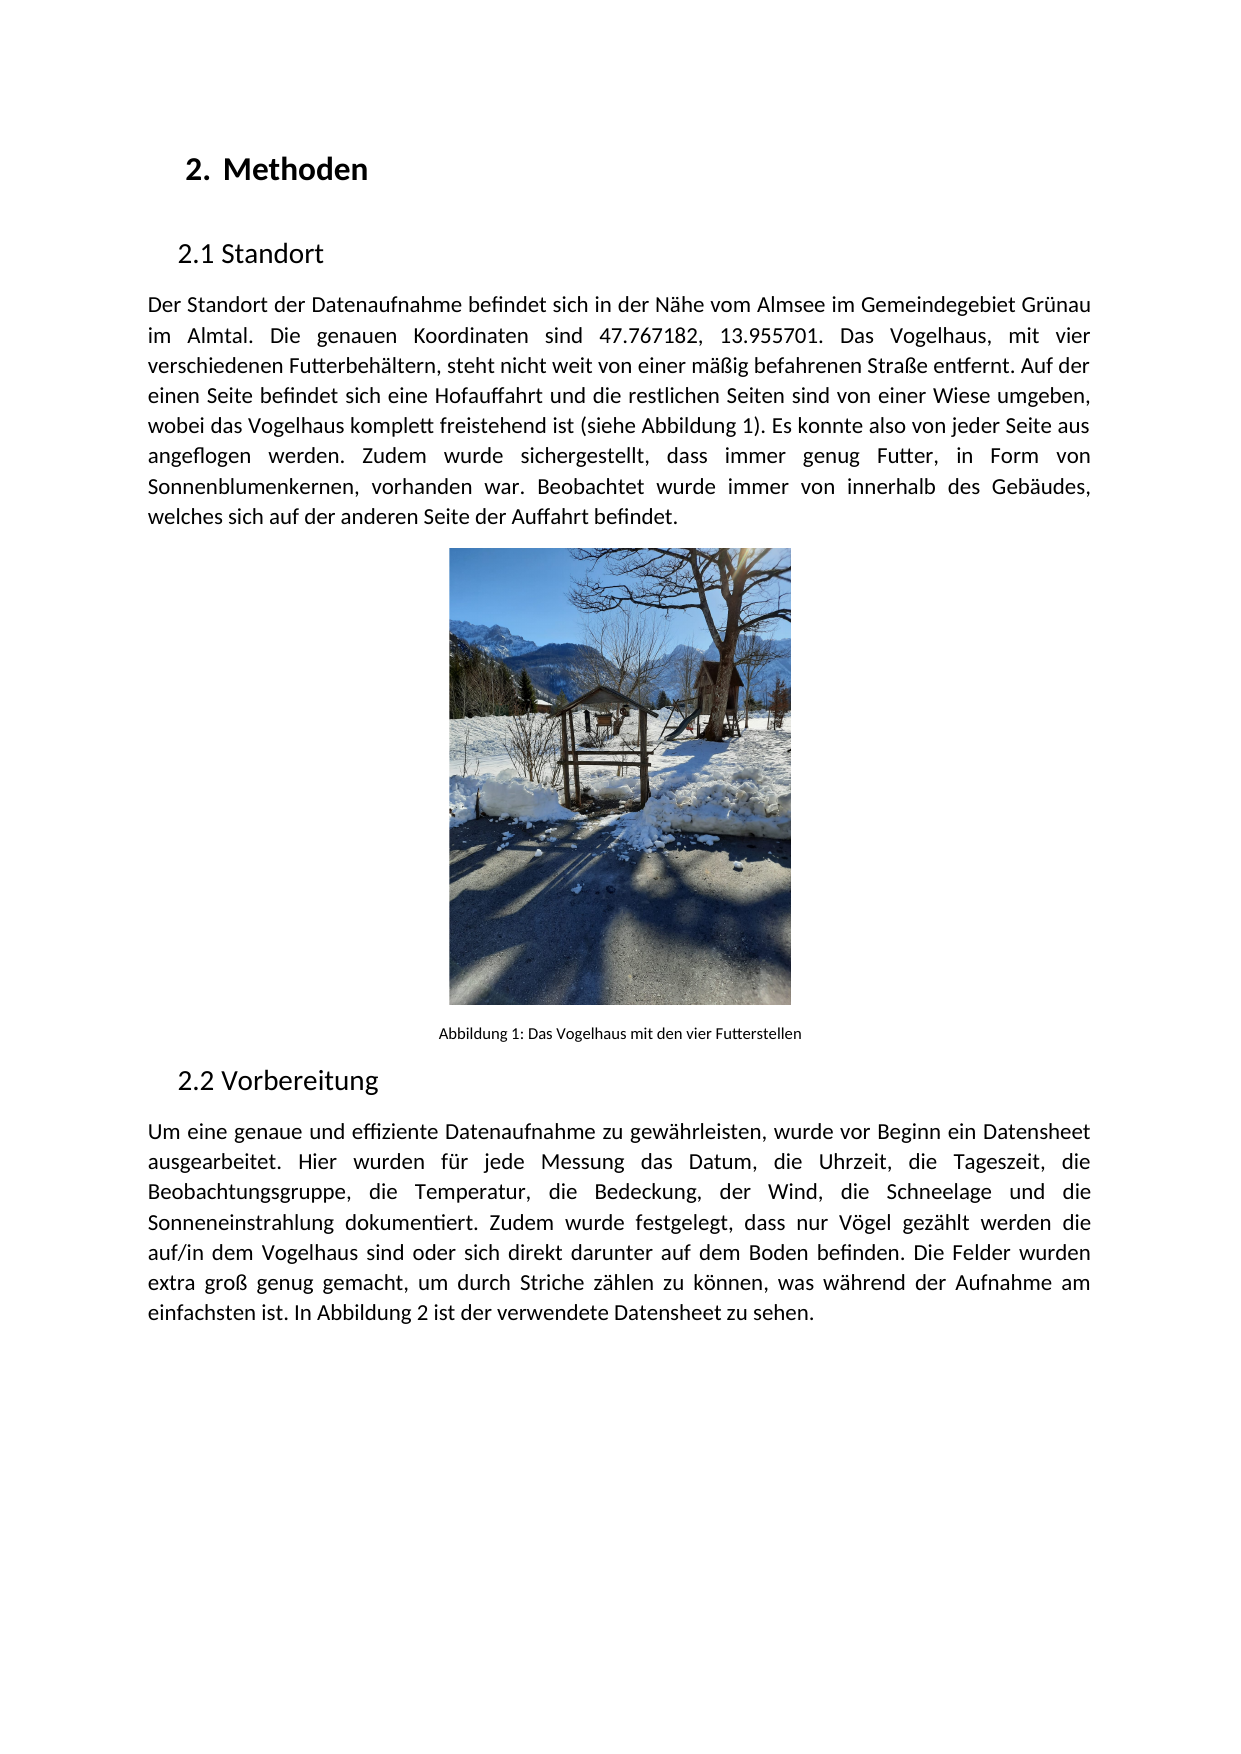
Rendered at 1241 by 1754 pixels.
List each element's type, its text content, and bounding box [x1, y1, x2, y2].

text Abbildung 1: Das Vogelhaus mit den vier Futterstellen [148, 1023, 1093, 1044]
text Der Standort der Datenaufnahme befindet sich in der Nähe vom Almsee im Gemeindegebiet Grünau im Almtal. Die genauen Koordinaten sind 47.767182, 13.955701. Das Vogelhaus, mit vier verschiedenen Futterbehältern, steht nicht weit von einer mäßig befahrenen Straße entfernt. Auf der einen Seite befindet sich eine Hofauffahrt und die restlichen Seiten sind von einer Wiese umgeben, wobei das Vogelhaus komplett freistehend ist (siehe Abbildung 1). Es konnte also von jeder Seite aus angeflogen werden. Zudem wurde sichergestellt, dass immer genug Futter, in Form von Sonnenblumenkernen, vorhanden war. Beobachtet wurde immer von innerhalb des Gebäudes, welches sich auf der anderen Seite der Auffahrt befindet. [148, 291, 1093, 530]
list Vorbereitung [177, 1062, 1093, 1097]
text Um eine genaue und effiziente Datenaufnahme zu gewährleisten, wurde vor Beginn ein Datensheet ausgearbeitet. Hier wurden für jede Messung das Datum, die Uhrzeit, die Tageszeit, die Beobachtungsgruppe, die Temperatur, die Bedeckung, der Wind, die Schneelage und die Sonneneinstrahlung dokumentiert. Zudem wurde festgelegt, dass nur Vögel gezählt werden die auf/in dem Vogelhaus sind oder sich direkt darunter auf dem Boden befinden. Die Felder wurden extra groß genug gemacht, um durch Striche zählen zu können, was während der Aufnahme am einfachsten ist. In Abbildung 2 ist der verwendete Datensheet zu sehen. [148, 1117, 1093, 1326]
list Standort [177, 236, 1093, 271]
list Methoden [185, 148, 1093, 188]
picture [449, 548, 791, 1005]
